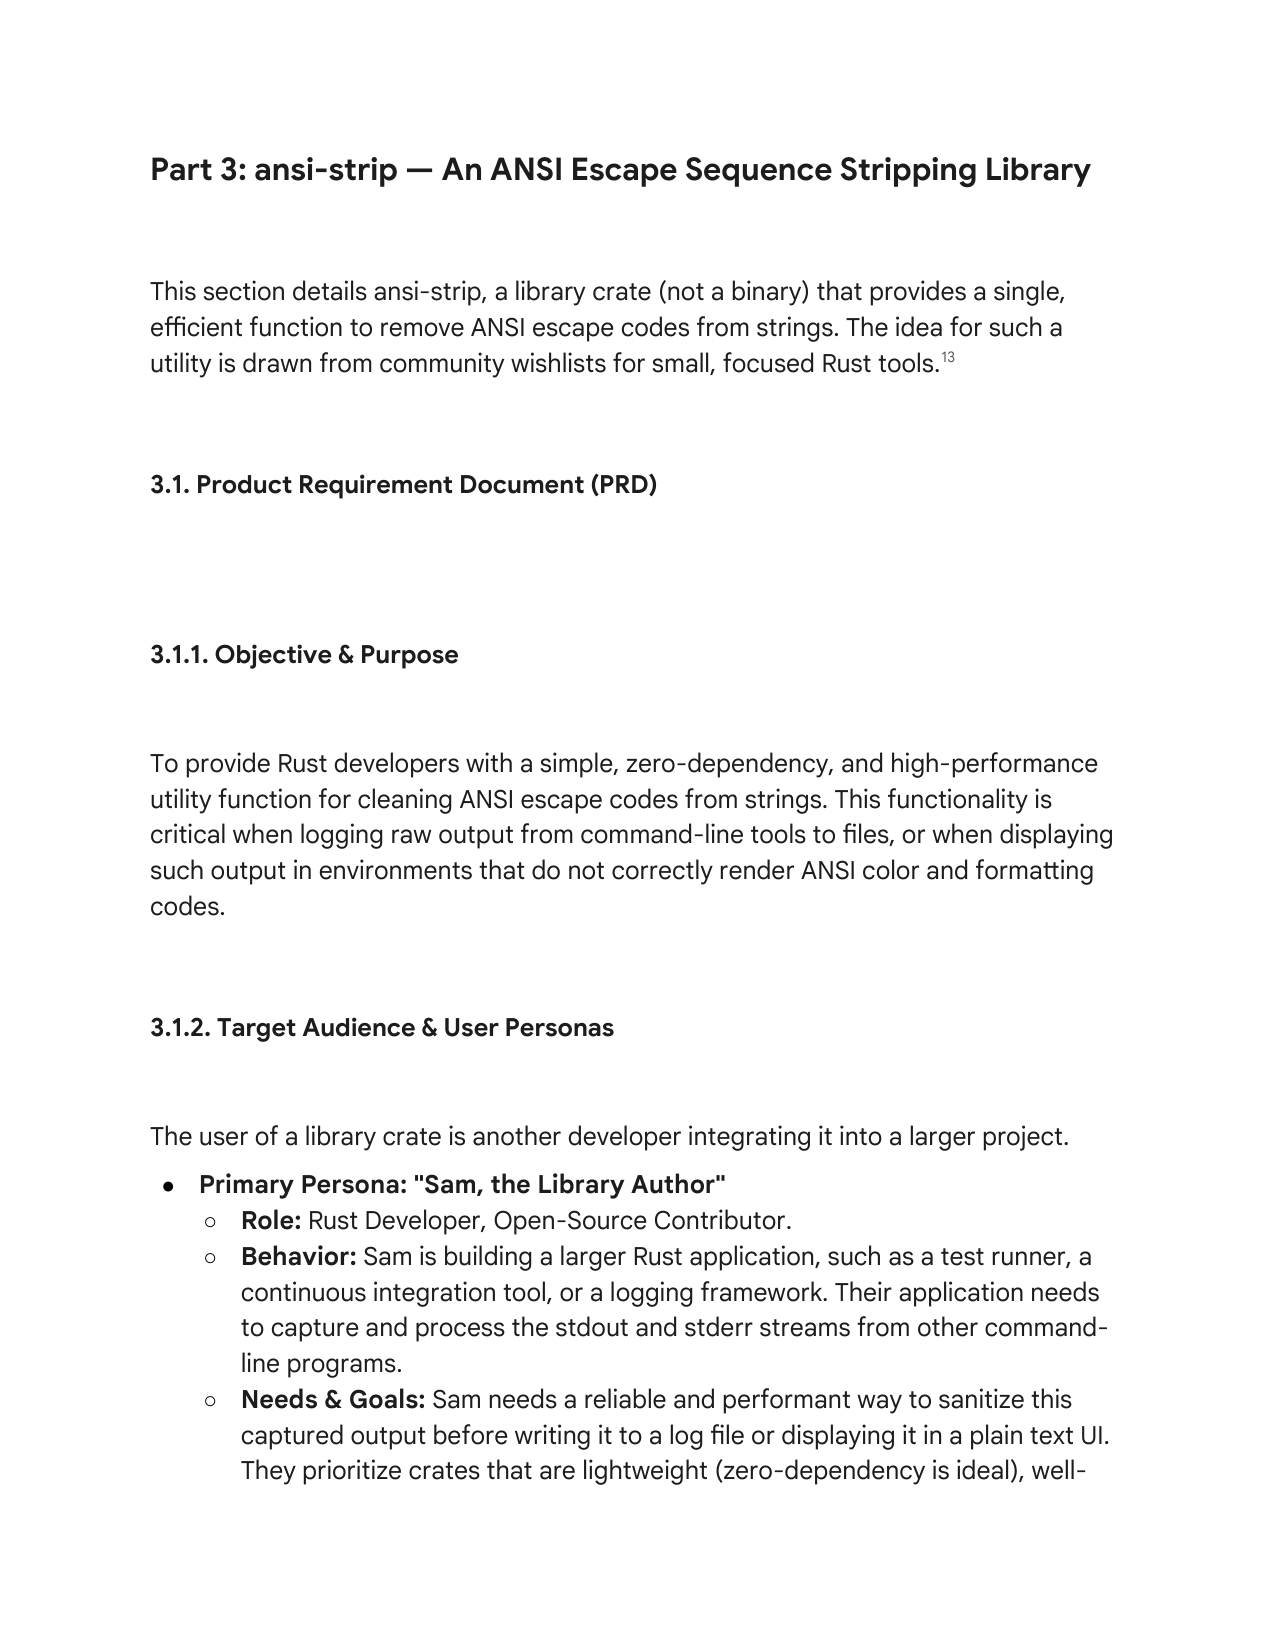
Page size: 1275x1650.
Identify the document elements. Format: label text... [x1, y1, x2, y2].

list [203, 1384, 1125, 1487]
text To provide Rust developers with a simple, zero-dependency, and high-performance utility function for cleaning ANSI escape codes from strings. This functionality is critical when logging raw output from command-line tools to files, or when displaying such output in environments that do not correctly render ANSI color and formatting codes. [150, 748, 1125, 922]
list Role: Rust Developer, Open-Source Contributor. [203, 1206, 1125, 1237]
list Primary Persona: "Sam, the Library Author" [161, 1170, 1125, 1201]
subtitle 3.1. Product Requirement Document (PRD) [150, 469, 1125, 501]
text This section details ansi-strip, a library crate (not a binary) that provides a single, efficient function to remove ANSI escape codes from strings. The idea for such a utility is drawn from community wishlists for small, focused Rust tools.13 [150, 277, 1125, 379]
list Behavior: Sam is building a larger Rust application, such as a test runner, a continuous integration tool, or a logging framework. Their application needs to capture and process the stdout and stderr streams from other command-line programs. [203, 1241, 1125, 1380]
subtitle 3.1.1. Objective & Purpose [150, 639, 1125, 671]
subtitle 3.1.2. Target Audience & User Personas [150, 1013, 1125, 1044]
subtitle Part 3: ansi-strip — An ANSI Escape Sequence Stripping Library [150, 150, 1125, 189]
text The user of a library crate is another developer integrating it into a larger project. [150, 1122, 1125, 1153]
